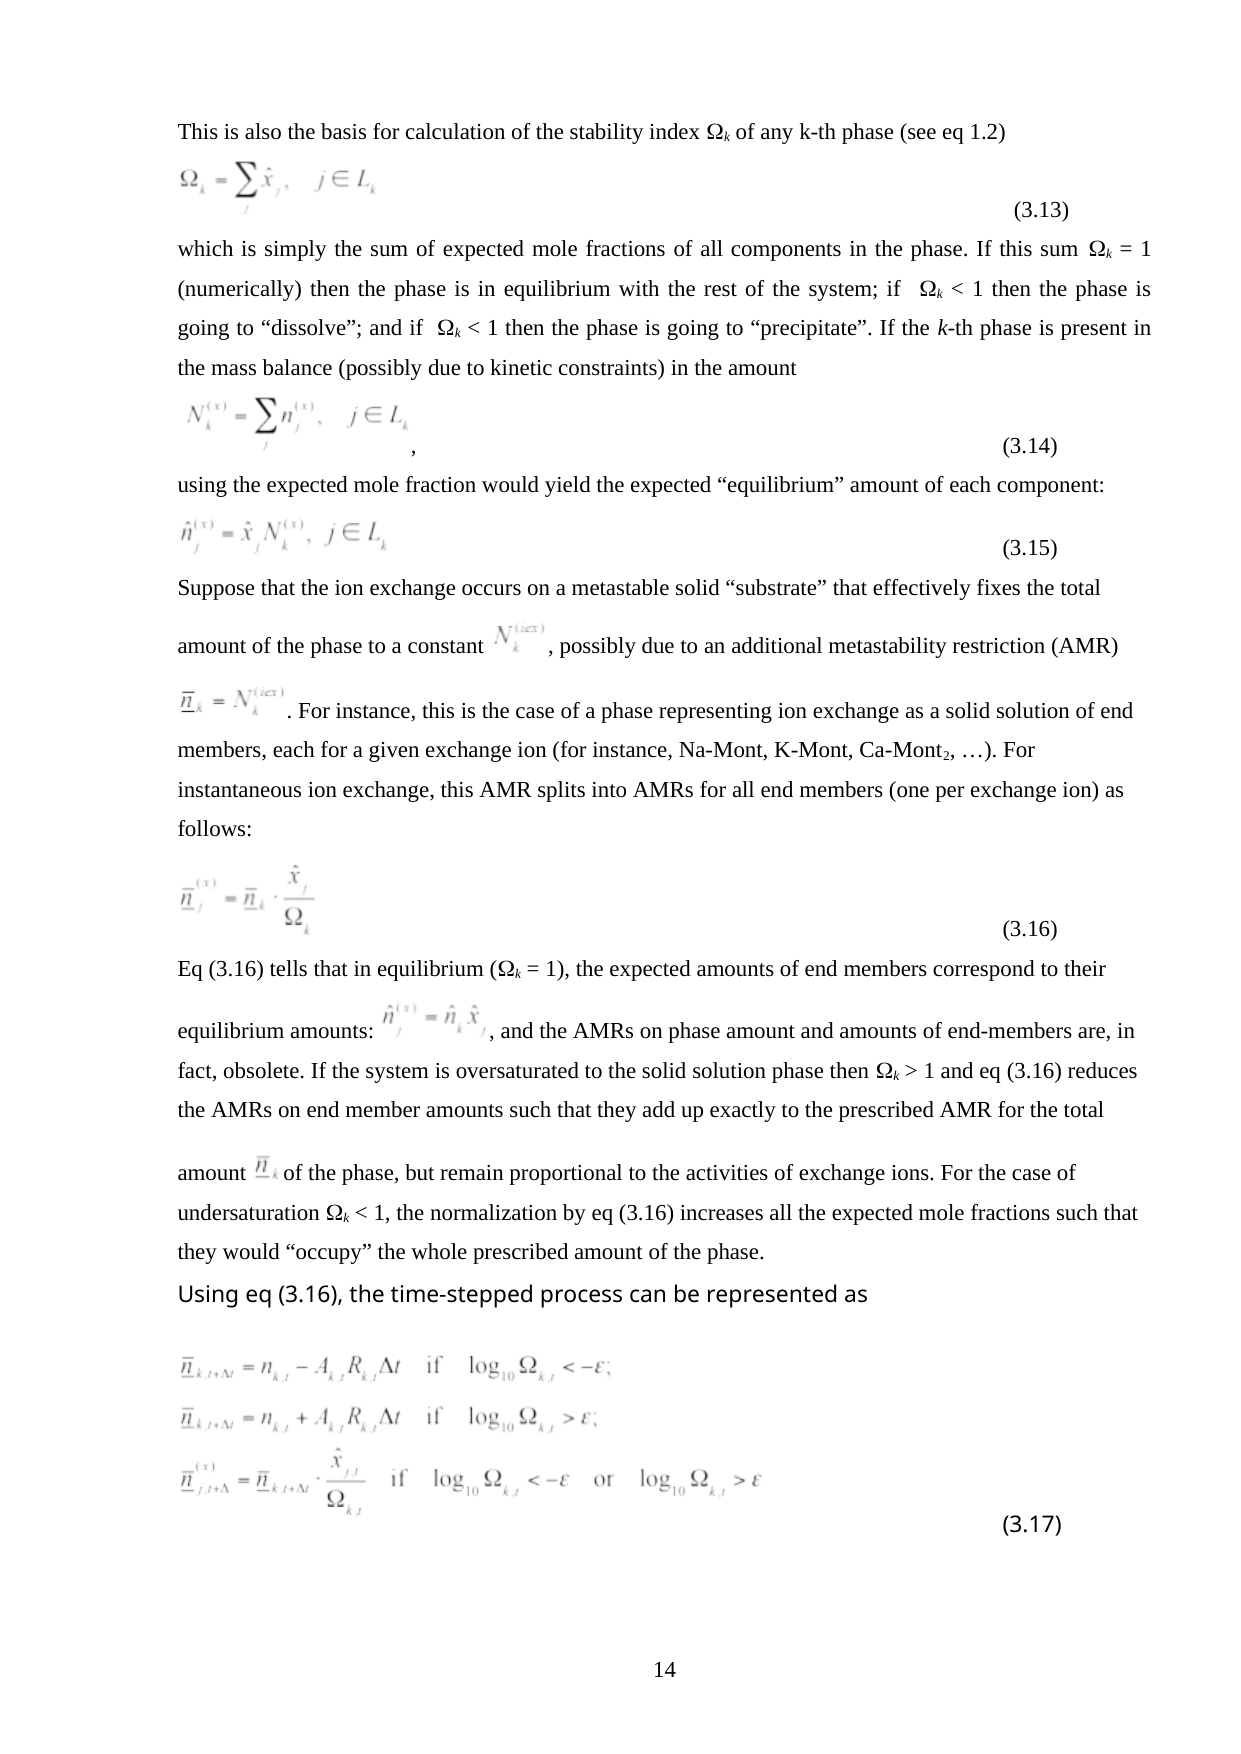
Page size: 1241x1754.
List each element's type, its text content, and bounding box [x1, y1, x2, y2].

text (3.17) [177, 1337, 1152, 1539]
text , (3.14) [177, 393, 1152, 458]
text This is also the basis for calculation of the stability index k of any k-th phase (see eq 1.2) [177, 118, 1152, 144]
text (3.15) [177, 511, 1152, 560]
text (3.13) [177, 158, 1152, 222]
text Eq (3.16) tells that in equilibrium (k = 1), the expected amounts of end members correspond to their equilibrium amounts: , and the AMRs on phase amount and amounts of end-members are, in fact, obsolete. If the system is oversaturated to the solid solution phase then k > 1 and eq (3.16) reduces the AMRs on end member amounts such that they add up exactly to the prescribed AMR for the total amount of the phase, but remain proportional to the activities of exchange ions. For the case of undersaturation k < 1, the normalization by eq (3.16) increases all the expected mole fractions such that they would “occupy” the whole prescribed amount of the phase. [177, 955, 1152, 1265]
text Suppose that the ion exchange occurs on a metastable solid “substrate” that effectively fixes the total amount of the phase to a constant , possibly due to an additional metastability restriction (AMR) . For instance, this is the case of a phase representing ion exchange as a solid solution of end members, each for a given exchange ion (for instance, Na-Mont, K-Mont, Ca-Mont2, …). For instantaneous ion exchange, this AMR splits into AMRs for all end members (one per exchange ion) as follows: [177, 573, 1152, 842]
text using the expected mole fraction would yield the expected “equilibrium” amount of each component: [177, 471, 1152, 497]
text (3.16) [177, 855, 1152, 942]
text Using eq (3.16), the time-stepped process can be represented as [177, 1278, 1152, 1309]
text which is simply the sum of expected mole fractions of all components in the phase. If this sum k = 1 (numerically) then the phase is in equilibrium with the rest of the system; if k < 1 then the phase is going to “dissolve”; and if k < 1 then the phase is going to “precipitate”. If the k-th phase is present in the mass balance (possibly due to kinetic constraints) in the amount [177, 235, 1152, 380]
